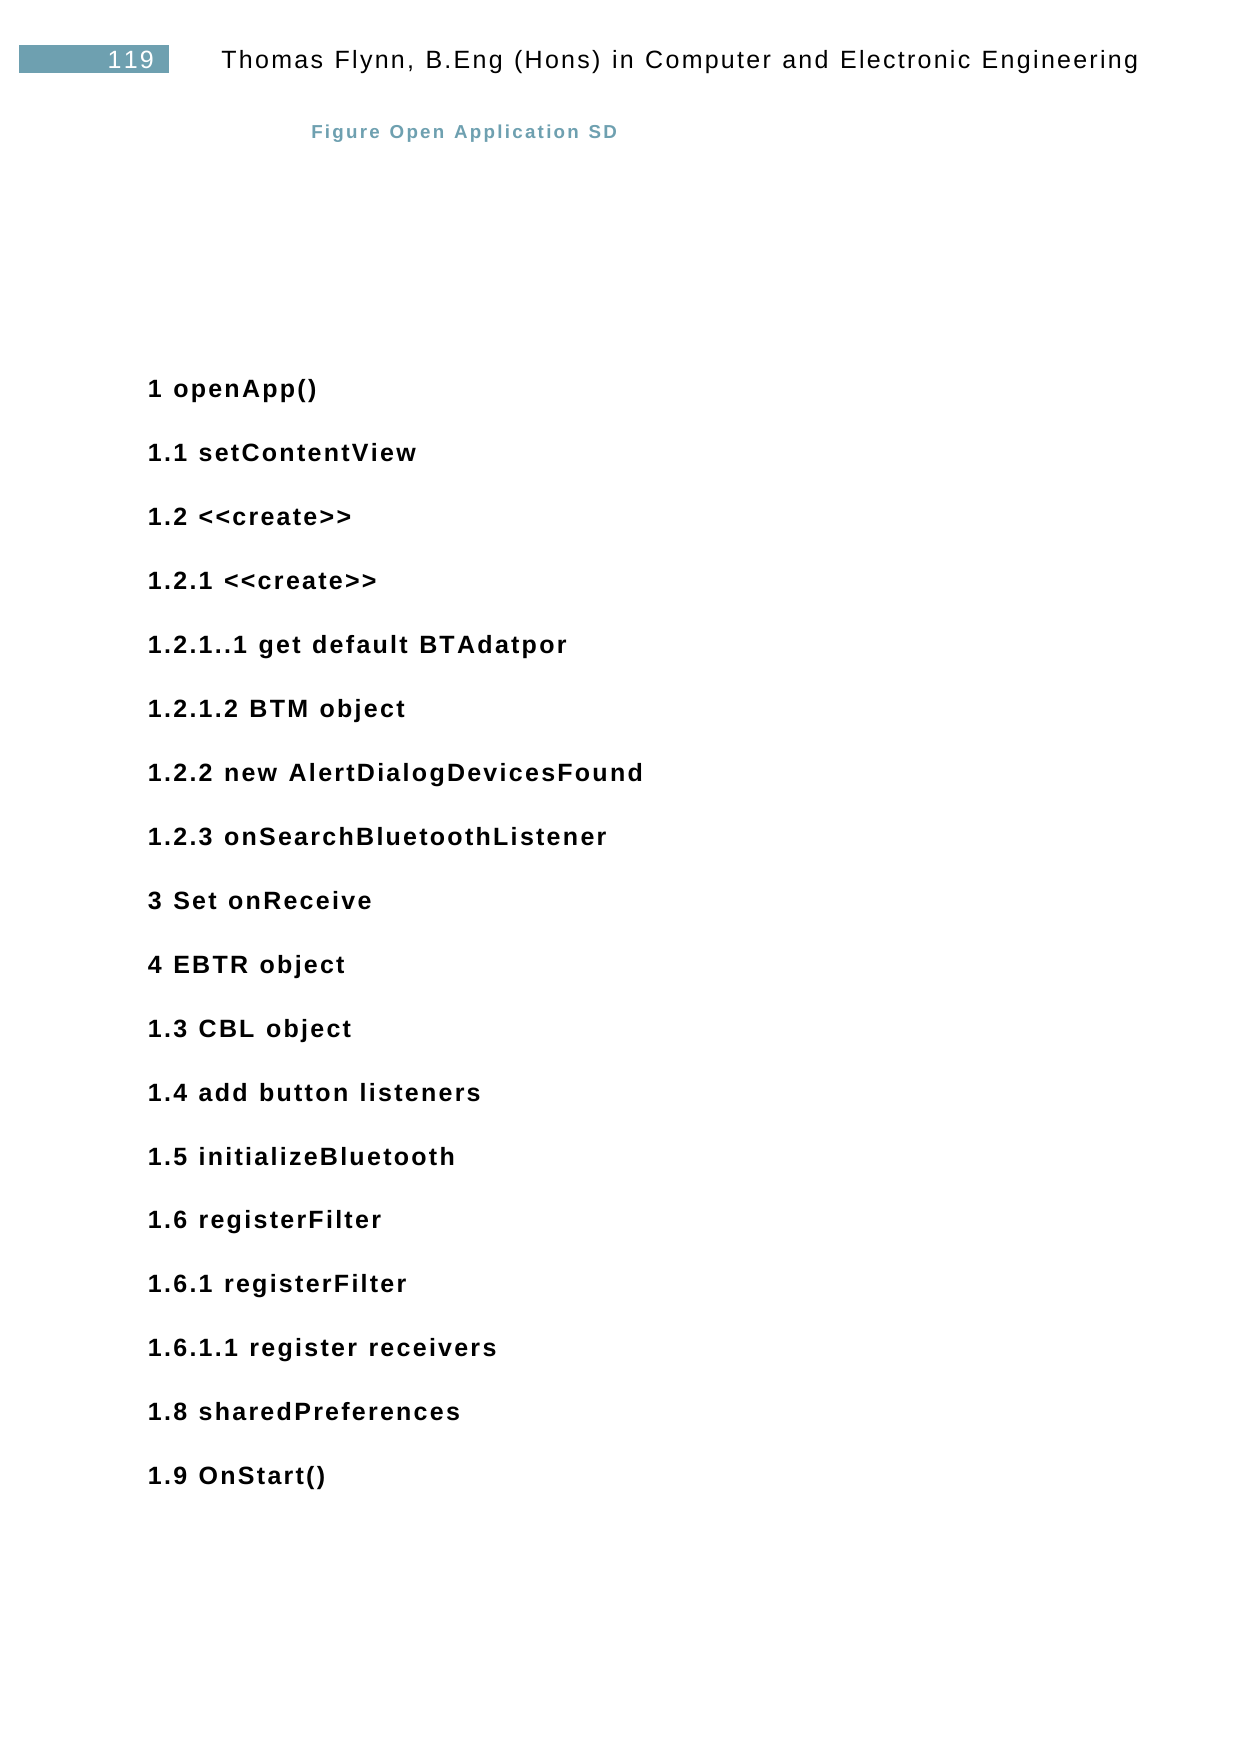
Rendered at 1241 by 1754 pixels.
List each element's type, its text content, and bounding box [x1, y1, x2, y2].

text 1.2 <<create>> [148, 502, 1122, 531]
text 1.2.1..1 get default BTAdatpor [148, 630, 1122, 658]
text 1.2.1 <<create>> [148, 566, 1122, 594]
text 1.8 sharedPreferences [148, 1397, 1122, 1426]
text 1.2.3 onSearchBluetoothListener [148, 822, 1122, 850]
text 1.6.1.1 register receivers [148, 1333, 1122, 1362]
text 1.5 initializeBluetooth [148, 1141, 1122, 1170]
text 4 EBTR object [148, 949, 1122, 978]
text 1.1 setContentView [148, 438, 1122, 467]
text 1.2.1.2 BTM object [148, 694, 1122, 722]
text 1.9 OnStart() [148, 1461, 1122, 1490]
text 1.6 registerFilter [148, 1205, 1122, 1234]
text 1.2.2 new AlertDialogDevicesFound [148, 758, 1122, 786]
text 1.3 CBL object [148, 1013, 1122, 1042]
text 1.4 add button listeners [148, 1077, 1122, 1106]
text 1 openApp() [148, 374, 1122, 403]
text 3 Set onReceive [148, 886, 1122, 914]
text 1.6.1 registerFilter [148, 1269, 1122, 1298]
